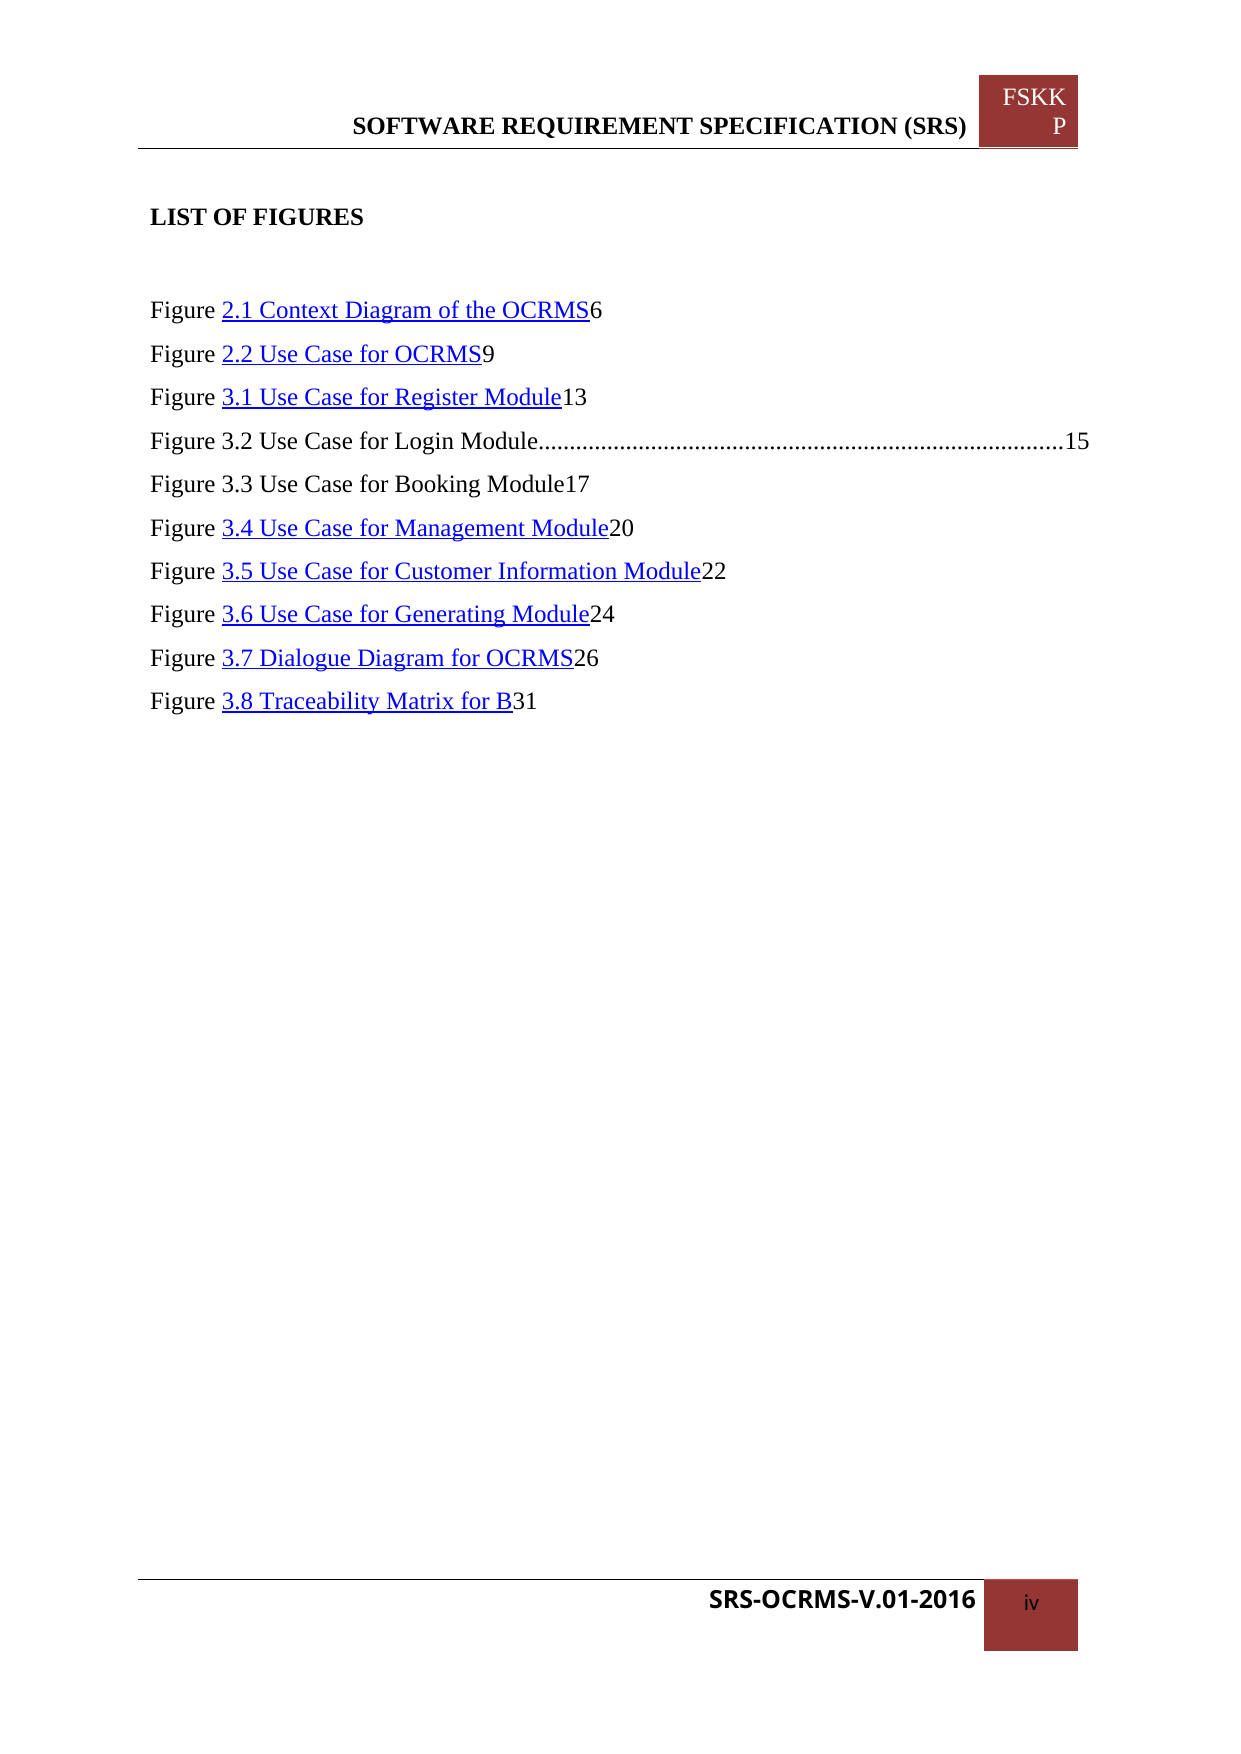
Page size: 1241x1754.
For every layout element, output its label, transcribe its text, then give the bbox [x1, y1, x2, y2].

text Figure 3.8 Traceability Matrix for B 31 [150, 686, 1090, 715]
text Figure 3.2 Use Case for Login Module 15 [150, 426, 1090, 454]
text Figure 3.7 Dialogue Diagram for OCRMS 26 [150, 643, 1090, 672]
text Figure 3.6 Use Case for Generating Module 24 [150, 599, 1090, 628]
subtitle LIST OF FIGURES [150, 202, 1090, 231]
text Figure 3.3 Use Case for Booking Module 17 [150, 469, 1090, 498]
text Figure 2.2 Use Case for OCRMS 9 [150, 339, 1090, 368]
text Figure 3.4 Use Case for Management Module 20 [150, 513, 1090, 541]
text Figure 3.5 Use Case for Customer Information Module 22 [150, 556, 1090, 585]
text Figure 2.1 Context Diagram of the OCRMS 6 [150, 295, 1090, 324]
text Figure 3.1 Use Case for Register Module 13 [150, 382, 1090, 411]
